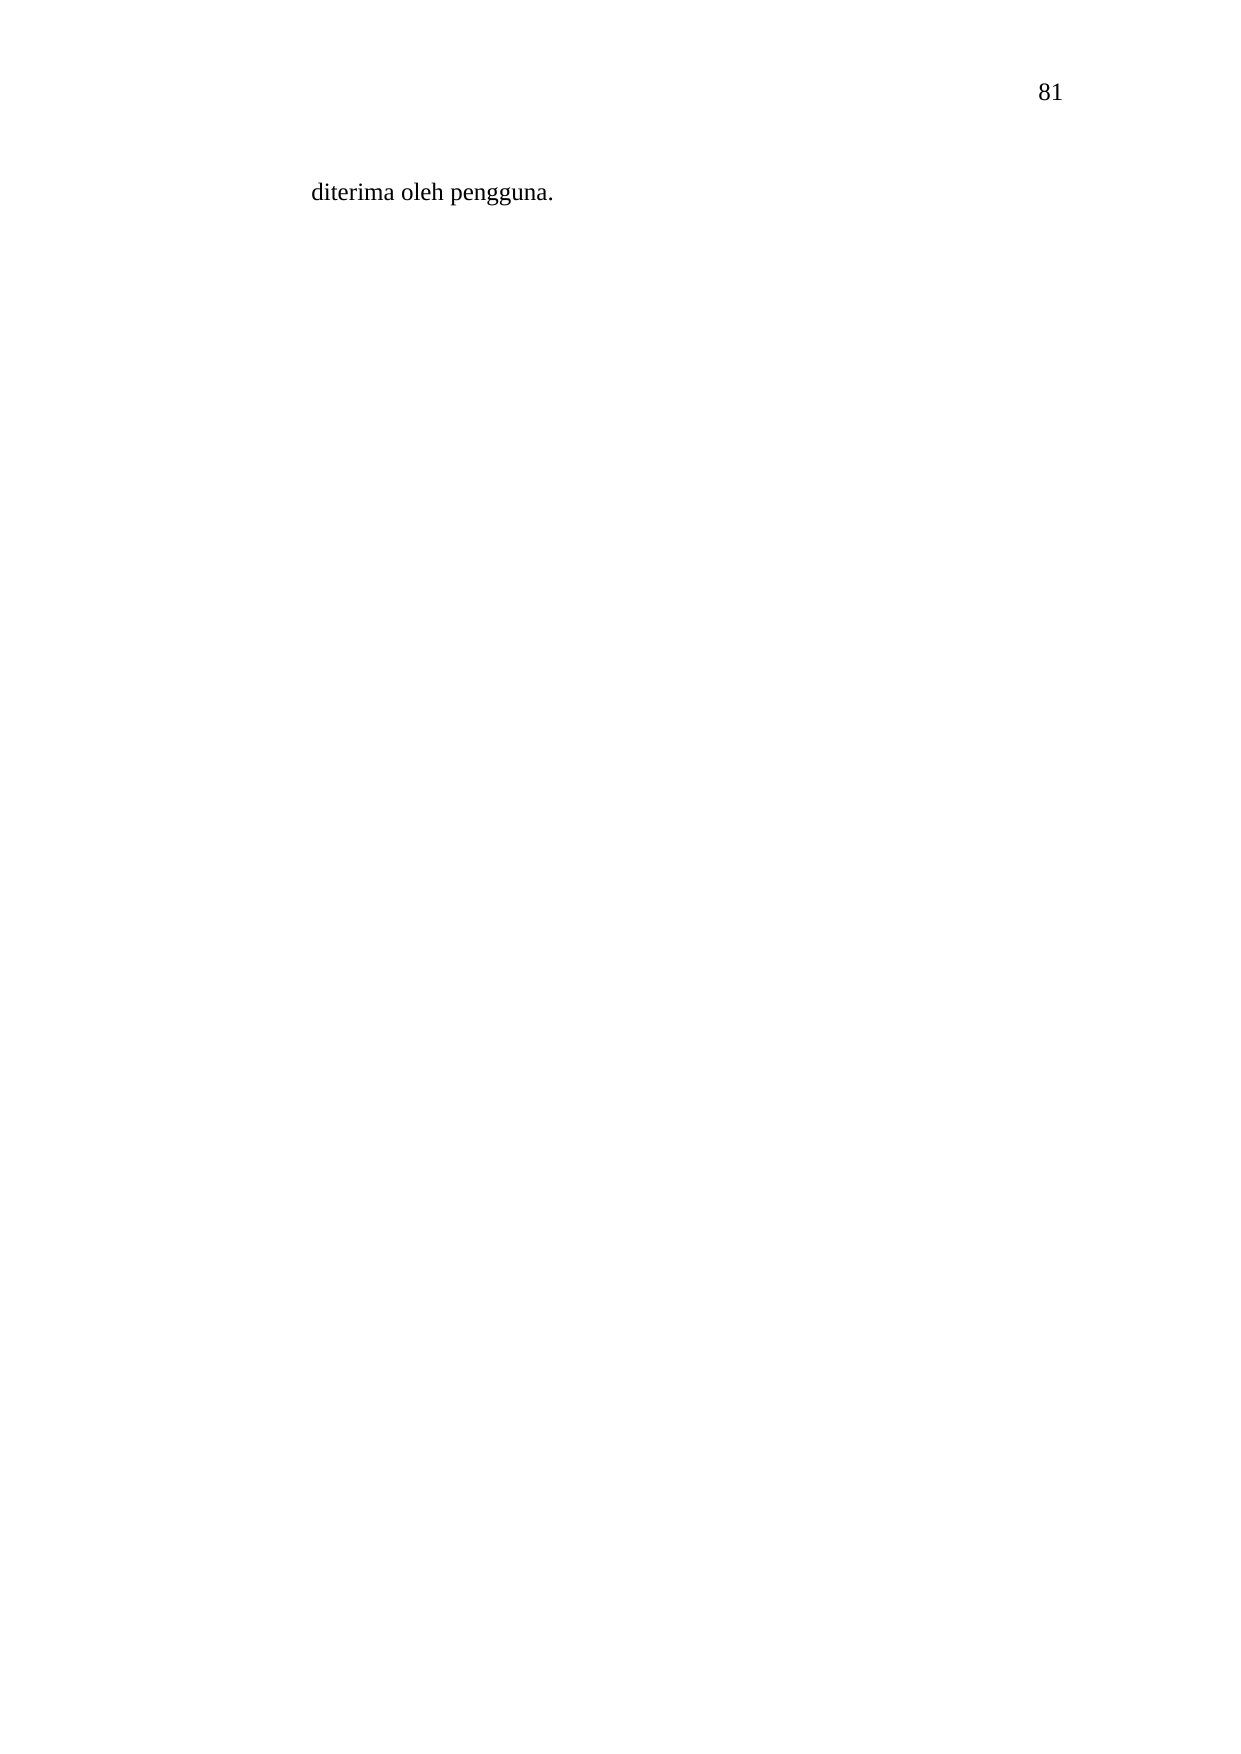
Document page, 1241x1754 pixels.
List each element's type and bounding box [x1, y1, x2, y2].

list [274, 177, 982, 206]
